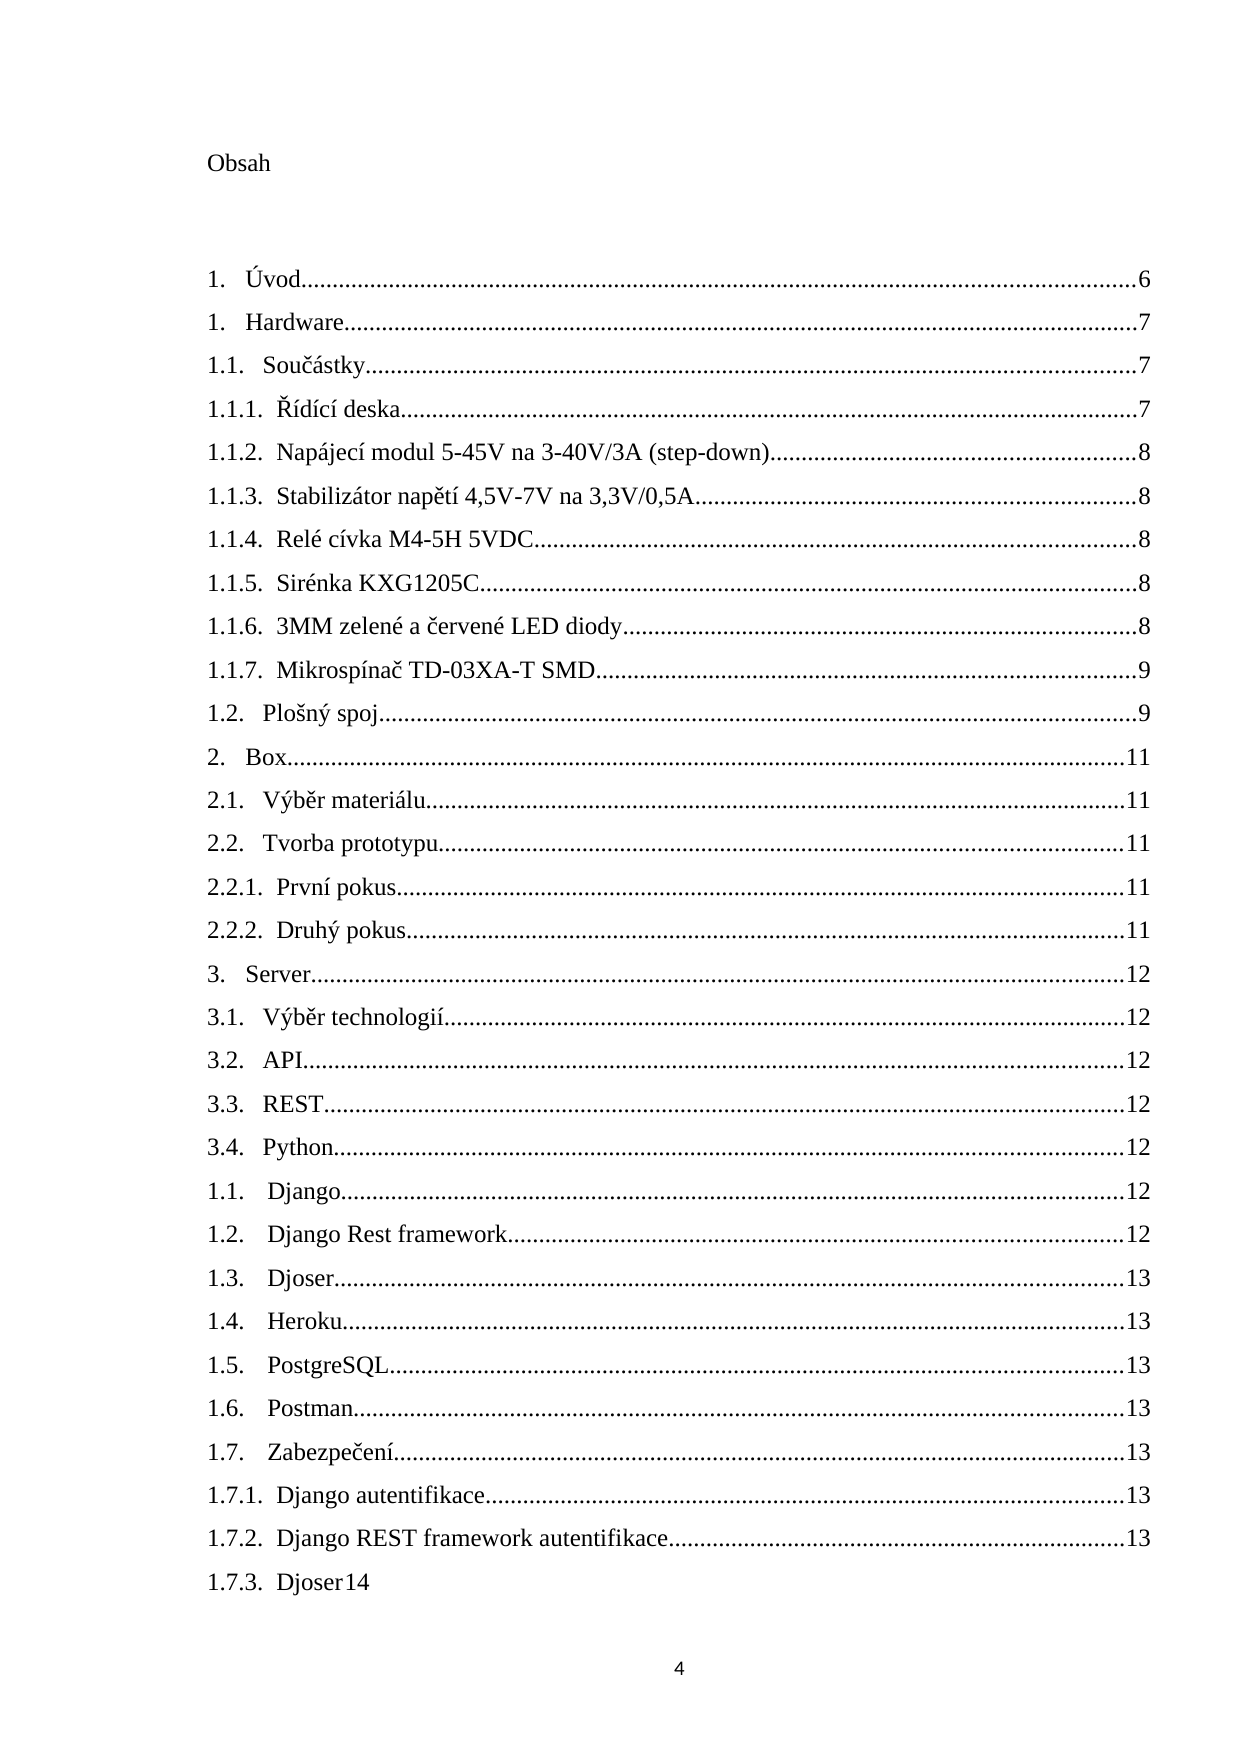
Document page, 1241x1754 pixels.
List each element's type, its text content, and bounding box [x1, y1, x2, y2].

list API 12 [207, 1046, 1152, 1074]
list Výběr materiálu 11 [207, 785, 1152, 814]
list Součástky 7 [207, 351, 1152, 379]
list PostgreSQL 13 [207, 1350, 1152, 1378]
list Django autentifikace 13 [207, 1480, 1152, 1509]
list Řídící deska 7 [207, 394, 1152, 423]
list Zabezpečení 13 [207, 1437, 1152, 1465]
list Djoser 14 [207, 1567, 1152, 1596]
list Django 12 [207, 1176, 1152, 1205]
list Djoser 13 [207, 1263, 1152, 1292]
list 3MM zelené a červené LED diody 8 [207, 611, 1152, 640]
list Django Rest framework 12 [207, 1219, 1152, 1248]
list Druhý pokus 11 [207, 915, 1152, 944]
list Výběr technologií 12 [207, 1002, 1152, 1031]
list Napájecí modul 5-45V na 3-40V/3A (step-down) 8 [207, 437, 1152, 466]
list Sirénka KXG1205C 8 [207, 568, 1152, 597]
list Úvod 6 [207, 264, 1152, 292]
list Box 11 [207, 742, 1152, 770]
list Django REST framework autentifikace 13 [207, 1523, 1152, 1552]
list Tvorba prototypu 11 [207, 828, 1152, 857]
list První pokus 11 [207, 872, 1152, 901]
list Heroku 13 [207, 1306, 1152, 1335]
list Mikrospínač TD-03XA-T SMD 9 [207, 655, 1152, 683]
list Postman 13 [207, 1393, 1152, 1422]
list Server 12 [207, 959, 1152, 987]
list Hardware 7 [207, 307, 1152, 336]
text Obsah [207, 148, 1152, 176]
list REST 12 [207, 1089, 1152, 1118]
list Python 12 [207, 1132, 1152, 1161]
list Stabilizátor napětí 4,5V-7V na 3,3V/0,5A 8 [207, 481, 1152, 510]
list Plošný spoj 9 [207, 698, 1152, 727]
list Relé cívka M4-5H 5VDC 8 [207, 524, 1152, 553]
